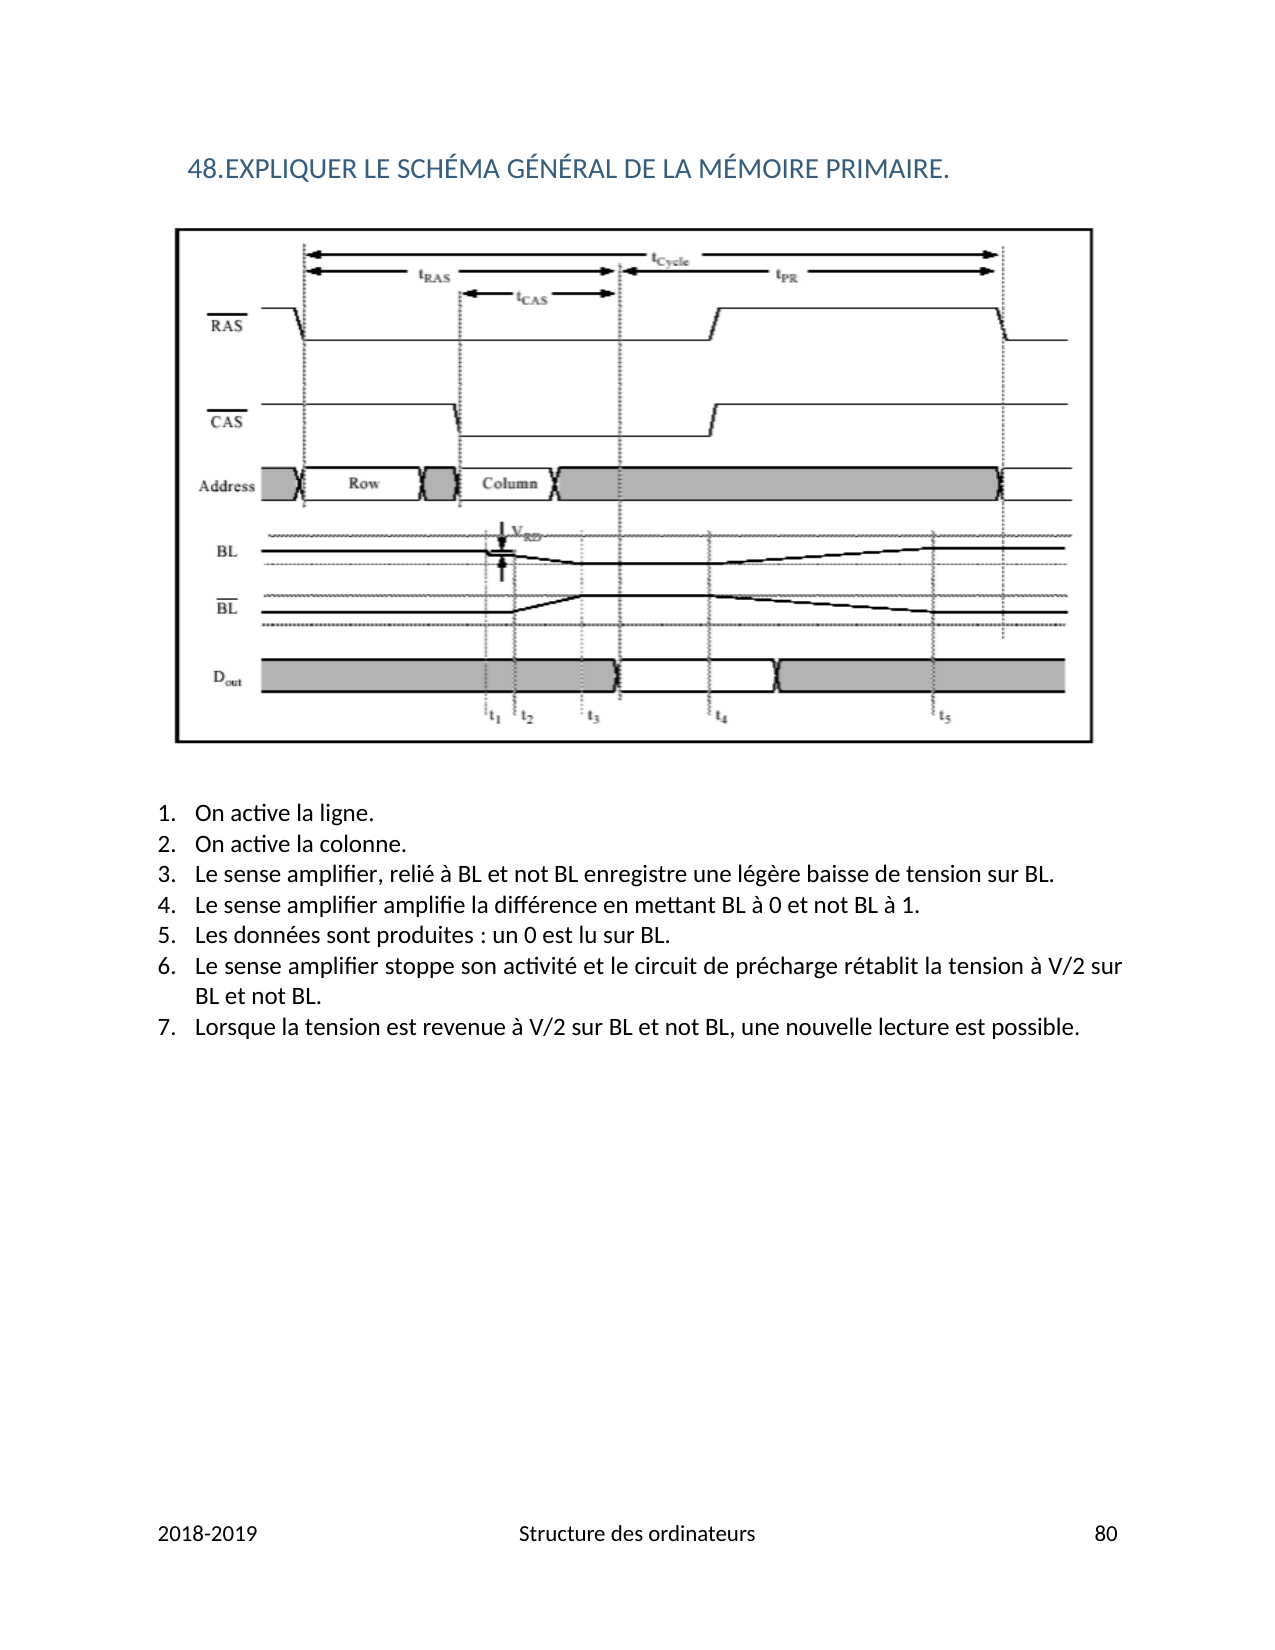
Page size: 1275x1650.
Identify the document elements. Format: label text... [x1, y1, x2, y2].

list Le sense amplifier stoppe son activité et le circuit de précharge rétablit la tension à V/2 sur BL et not BL. [157, 950, 1125, 1011]
list Les données sont produites : un 0 est lu sur BL. [157, 919, 1125, 950]
picture [157, 220, 1133, 767]
list On active la colonne. [157, 828, 1125, 858]
list Le sense amplifier amplifie la différence en mettant BL à 0 et not BL à 1. [157, 889, 1125, 919]
list On active la ligne. [157, 797, 1125, 828]
list Lorsque la tension est revenue à V/2 sur BL et not BL, une nouvelle lecture est possible. [157, 1011, 1125, 1042]
list Le sense amplifier, relié à BL et not BL enregistre une légère baisse de tension sur BL. [157, 858, 1125, 889]
subtitle Expliquer le schéma général de la mémoire primaire. [187, 150, 1117, 186]
